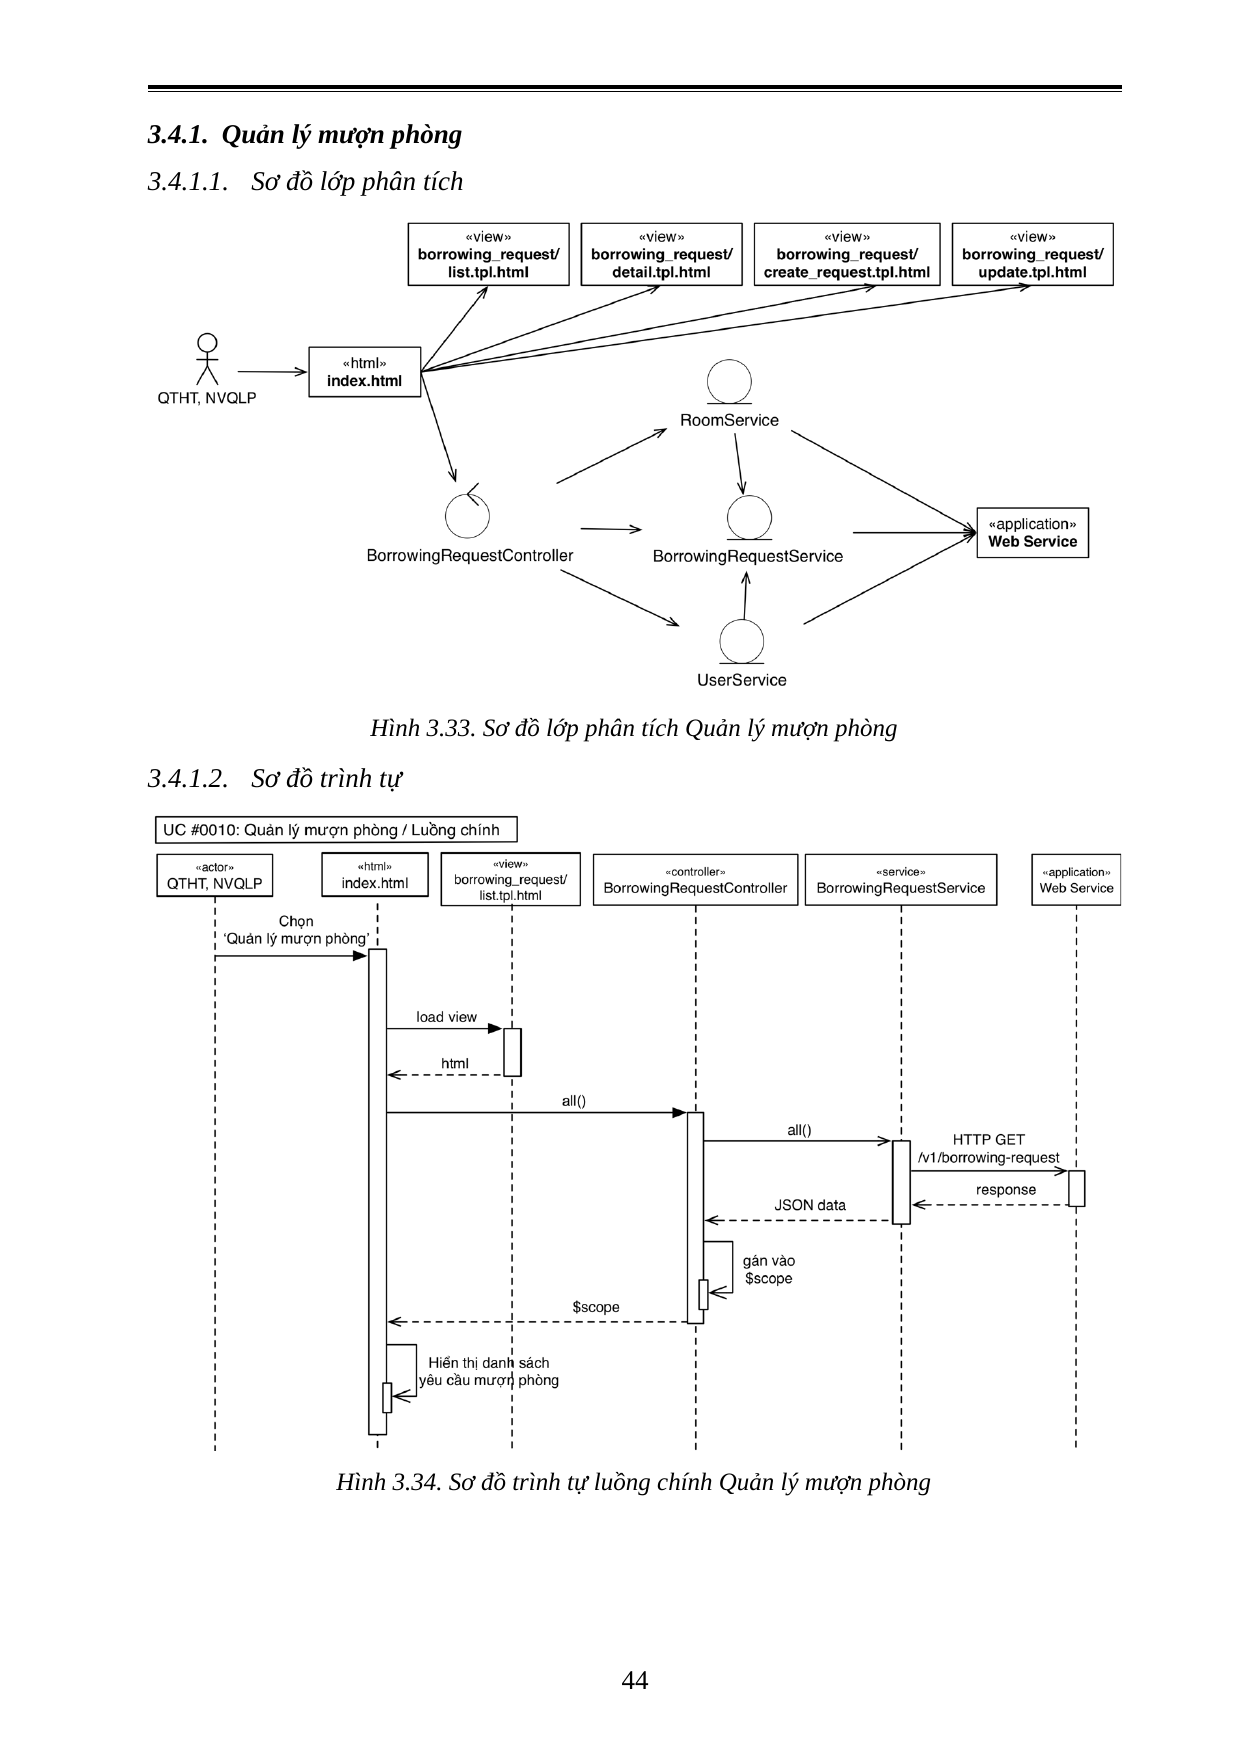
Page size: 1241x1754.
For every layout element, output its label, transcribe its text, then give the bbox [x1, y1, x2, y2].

picture [148, 809, 1122, 1451]
subtitle Sơ đồ trình tự [148, 763, 1122, 794]
subtitle Sơ đồ lớp phân tích [148, 165, 1122, 196]
subtitle Quản lý mượn phòng [148, 118, 1122, 149]
picture [148, 211, 1122, 698]
